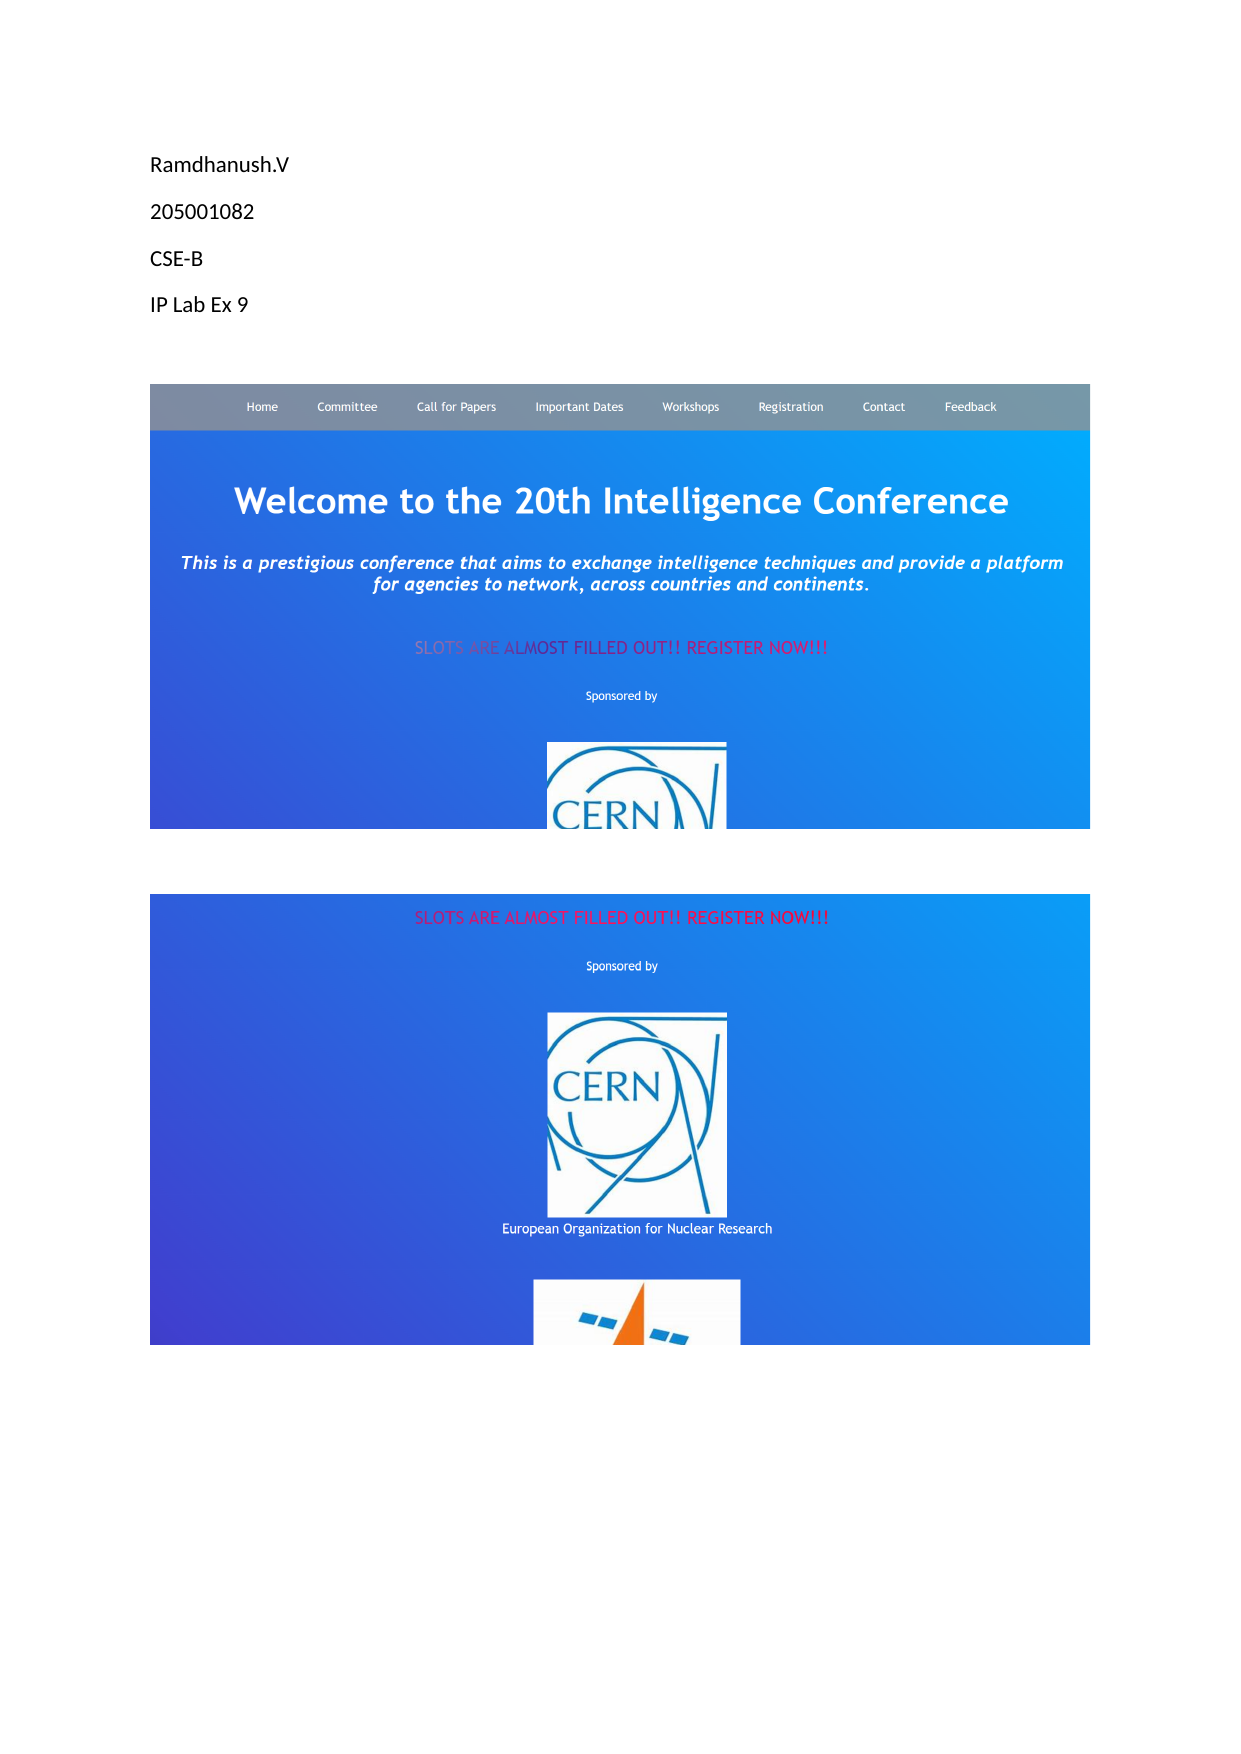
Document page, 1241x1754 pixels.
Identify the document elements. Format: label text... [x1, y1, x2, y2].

text Ramdhanush.V [150, 150, 1090, 178]
text IP Lab Ex 9 [150, 291, 1090, 319]
picture [150, 894, 1091, 1345]
text CSE-B [150, 244, 1090, 272]
picture [150, 384, 1091, 829]
text 205001082 [150, 197, 1090, 225]
